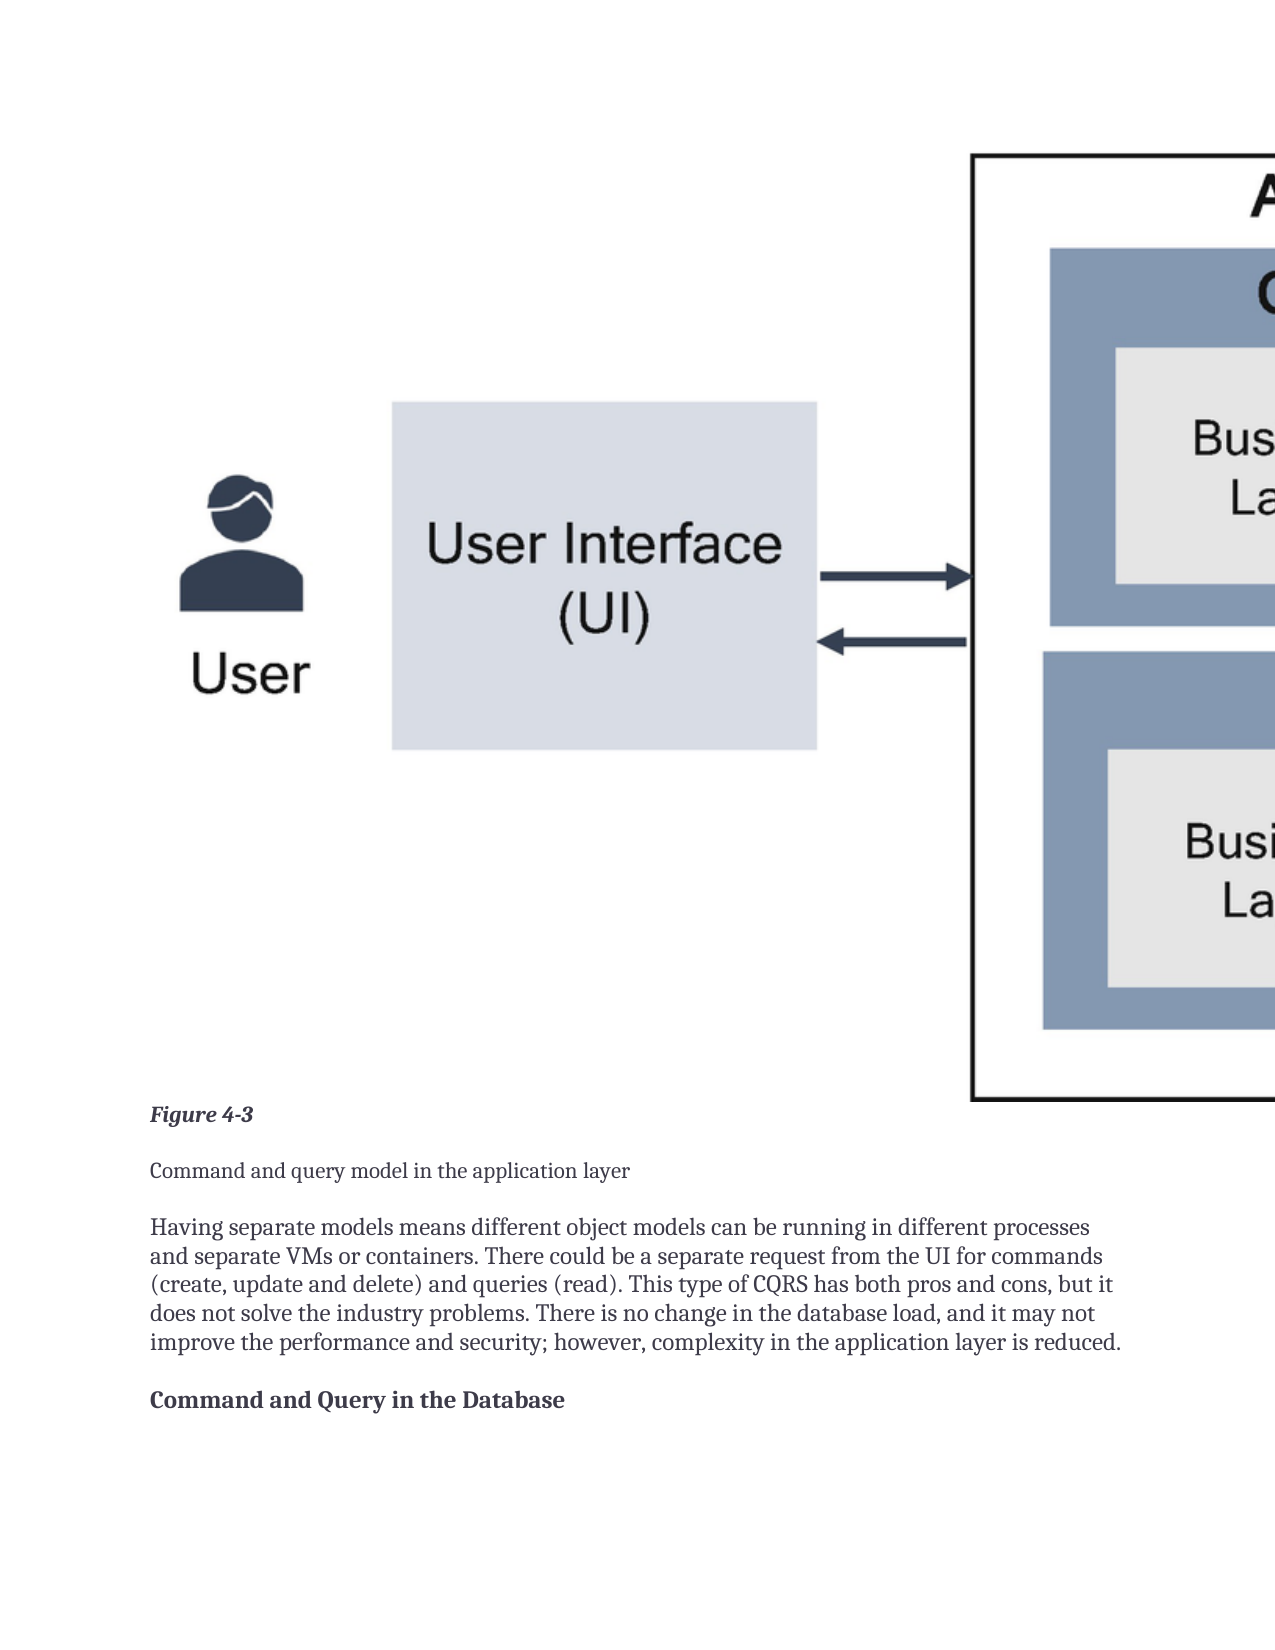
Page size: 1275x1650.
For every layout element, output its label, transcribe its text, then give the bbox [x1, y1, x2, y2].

text Figure 4-3 [150, 1102, 1125, 1128]
text Command and query model in the application layer [150, 1157, 1125, 1184]
picture [150, 150, 1275, 1102]
text Having separate models means different object models can be running in different processes and separate VMs or containers. There could be a separate request from the UI for commands (create, update and delete) and queries (read). This type of CQRS has both pros and cons, but it does not solve the industry problems. There is no change in the database load, and it may not improve the performance and security; however, complexity in the application layer is reduced. [150, 1213, 1125, 1357]
text Command and Query in the Database [150, 1386, 1125, 1414]
